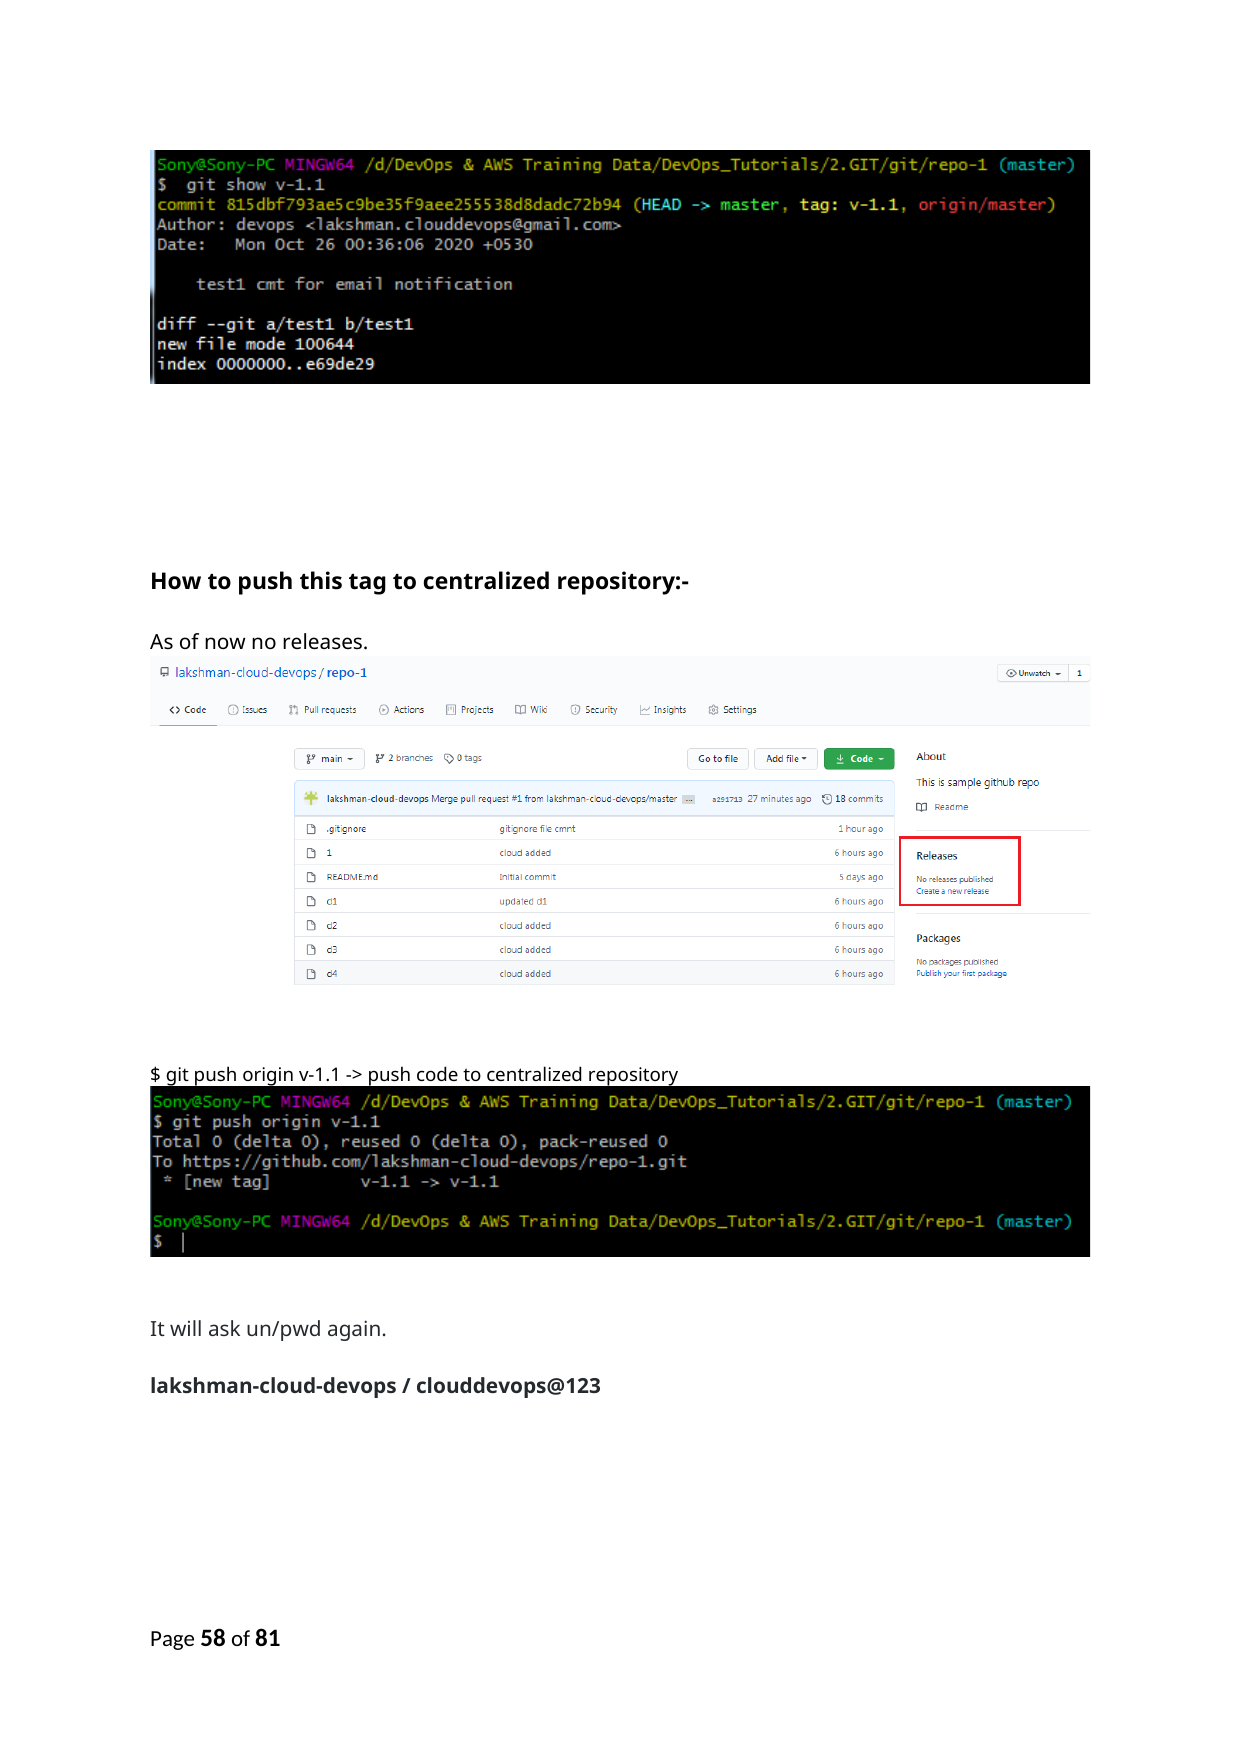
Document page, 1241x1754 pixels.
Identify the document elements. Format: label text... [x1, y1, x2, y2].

picture [150, 656, 1091, 985]
subtitle It will ask un/pwd again. [150, 1314, 1090, 1342]
text How to push this tag to centralized repository:- [150, 565, 1090, 596]
picture [150, 1086, 1091, 1257]
text As of now no releases. [150, 627, 1090, 656]
subtitle lakshman-cloud-devops / clouddevops@123 [150, 1371, 1090, 1400]
picture [150, 150, 1091, 384]
text $ git push origin v-1.1 -> push code to centralized repository [150, 1061, 1090, 1086]
